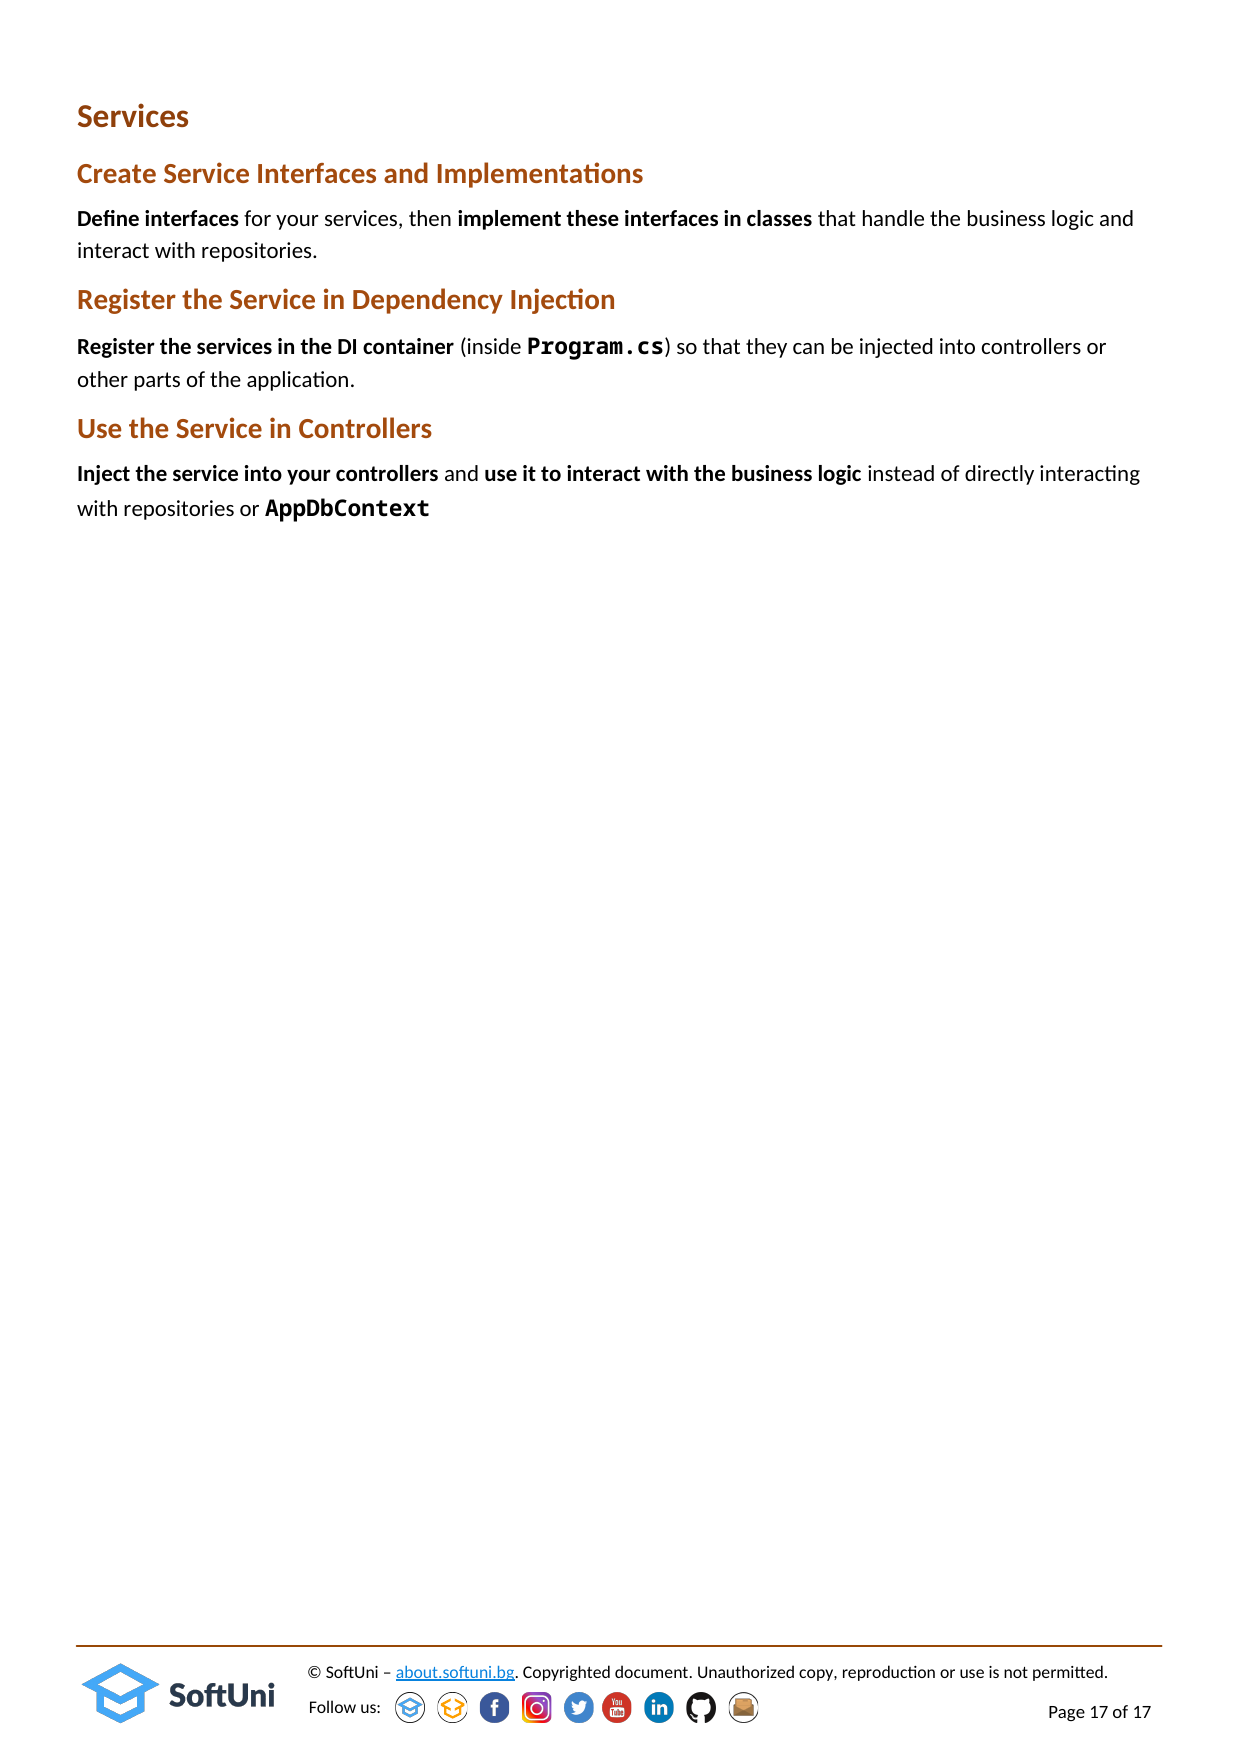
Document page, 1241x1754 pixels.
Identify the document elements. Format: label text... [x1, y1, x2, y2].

picture [564, 1692, 594, 1723]
picture [658, 1705, 667, 1714]
picture [522, 1692, 552, 1723]
picture [644, 1714, 653, 1723]
picture [686, 1692, 716, 1723]
picture [665, 1692, 674, 1701]
picture [728, 1692, 759, 1723]
subtitle Services [77, 95, 1163, 136]
picture [479, 1692, 510, 1723]
picture [437, 1692, 468, 1723]
subtitle Use the Service in Controllers [77, 410, 1163, 446]
text Inject the service into your controllers and use it to interact with the business logic instead of directly interacting with repositories or AppDbContext [77, 459, 1163, 523]
subtitle Create Service Interfaces and Implementations [77, 155, 1163, 190]
picture [602, 1692, 632, 1723]
text Register the services in the DI container (inside Program.cs) so that they can be injected into controllers or other parts of the application. [77, 330, 1163, 393]
subtitle Register the Service in Dependency Injection [77, 281, 1163, 316]
picture [665, 1714, 674, 1723]
text Define interfaces for your services, then implement these interfaces in classes that handle the business logic and interact with repositories. [77, 204, 1163, 264]
picture [644, 1692, 653, 1701]
picture [75, 1658, 281, 1729]
picture [395, 1692, 425, 1723]
